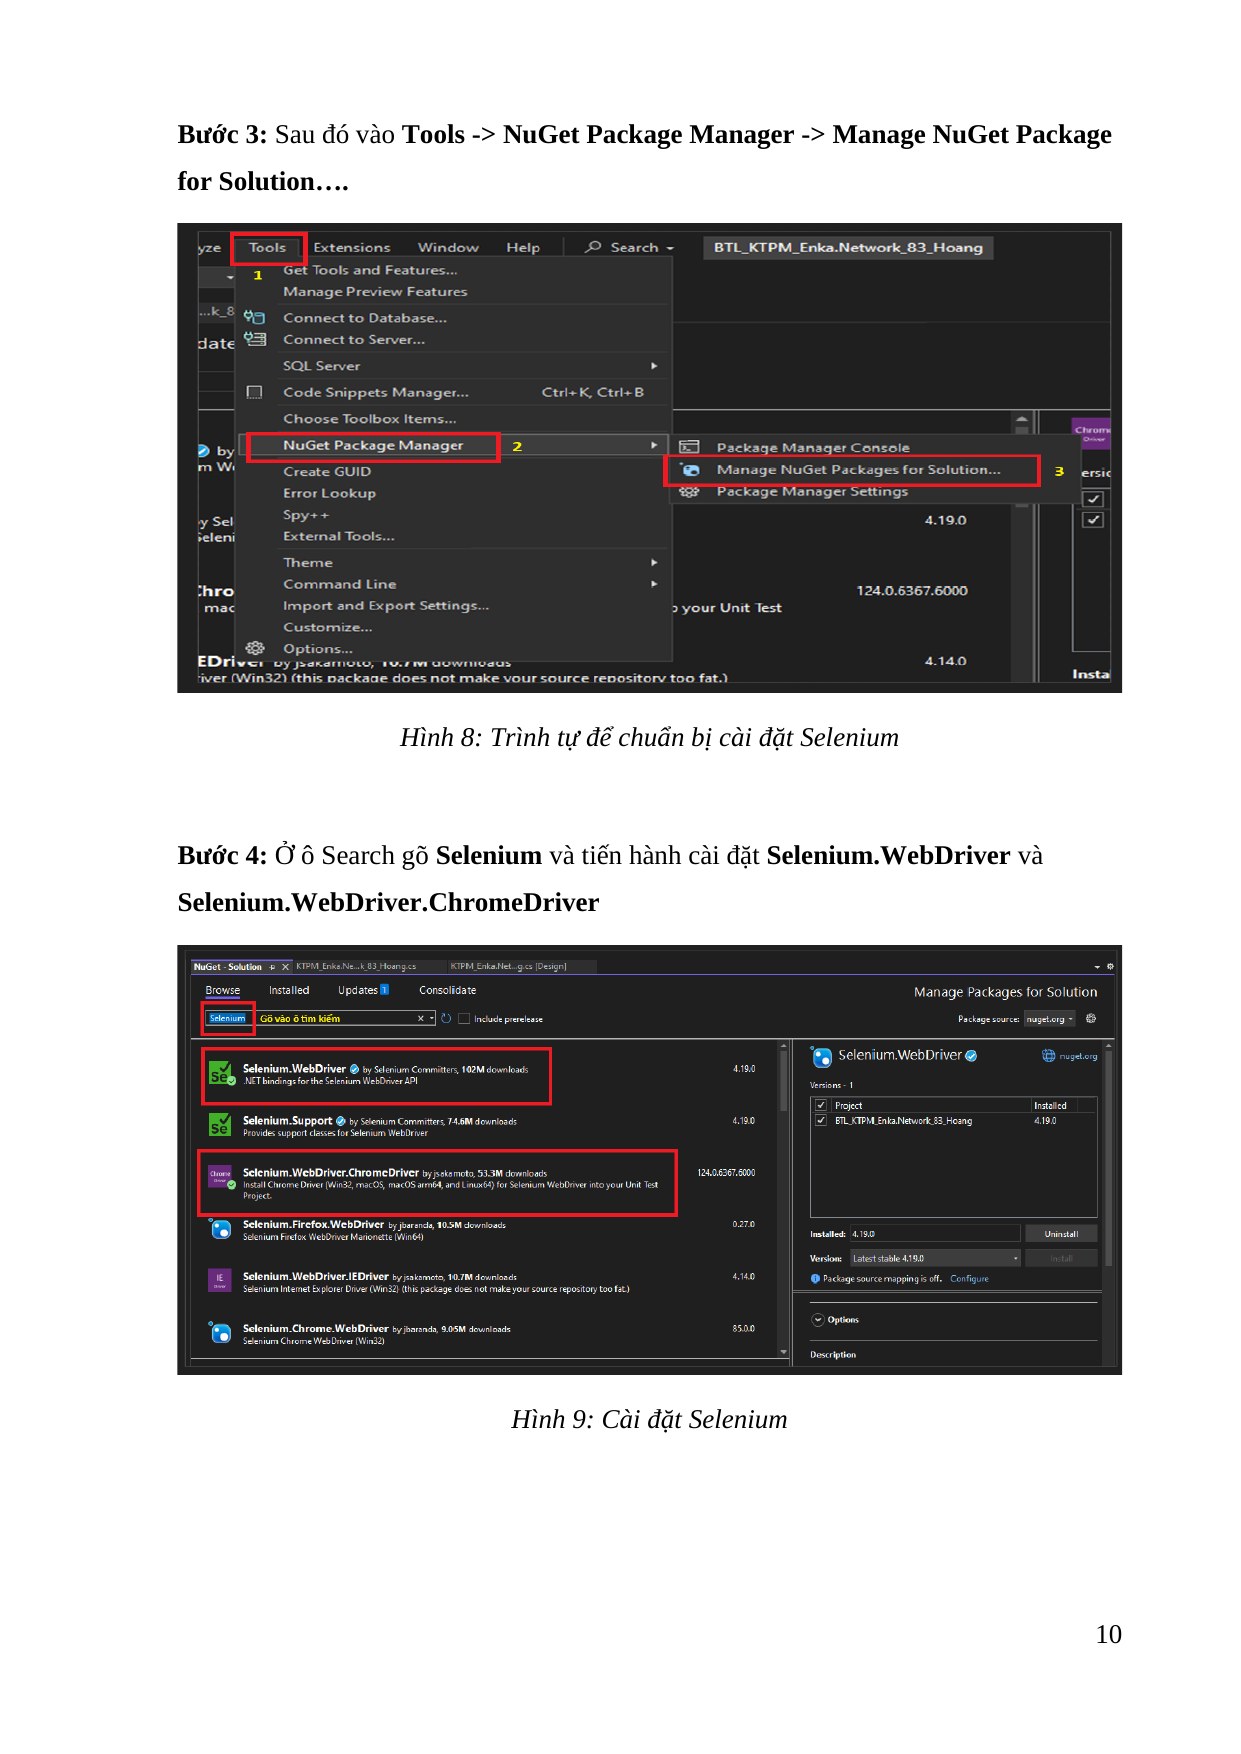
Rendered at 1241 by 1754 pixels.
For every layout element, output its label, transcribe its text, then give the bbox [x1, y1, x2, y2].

text Bước 4: Ở ô Search gõ Selenium và tiến hành cài đặt Selenium.WebDriver và Selenium.WebDriver.ChromeDriver [177, 839, 1122, 917]
text Bước 3: Sau đó vào Tools -> NuGet Package Manager -> Manage NuGet Package for Solution…. [177, 118, 1122, 196]
picture [177, 945, 1123, 1375]
text Hình 8: Trình tự để chuẩn bị cài đặt Selenium [177, 721, 1122, 752]
text Hình 9: Cài đặt Selenium [177, 1403, 1122, 1434]
picture [177, 223, 1123, 693]
